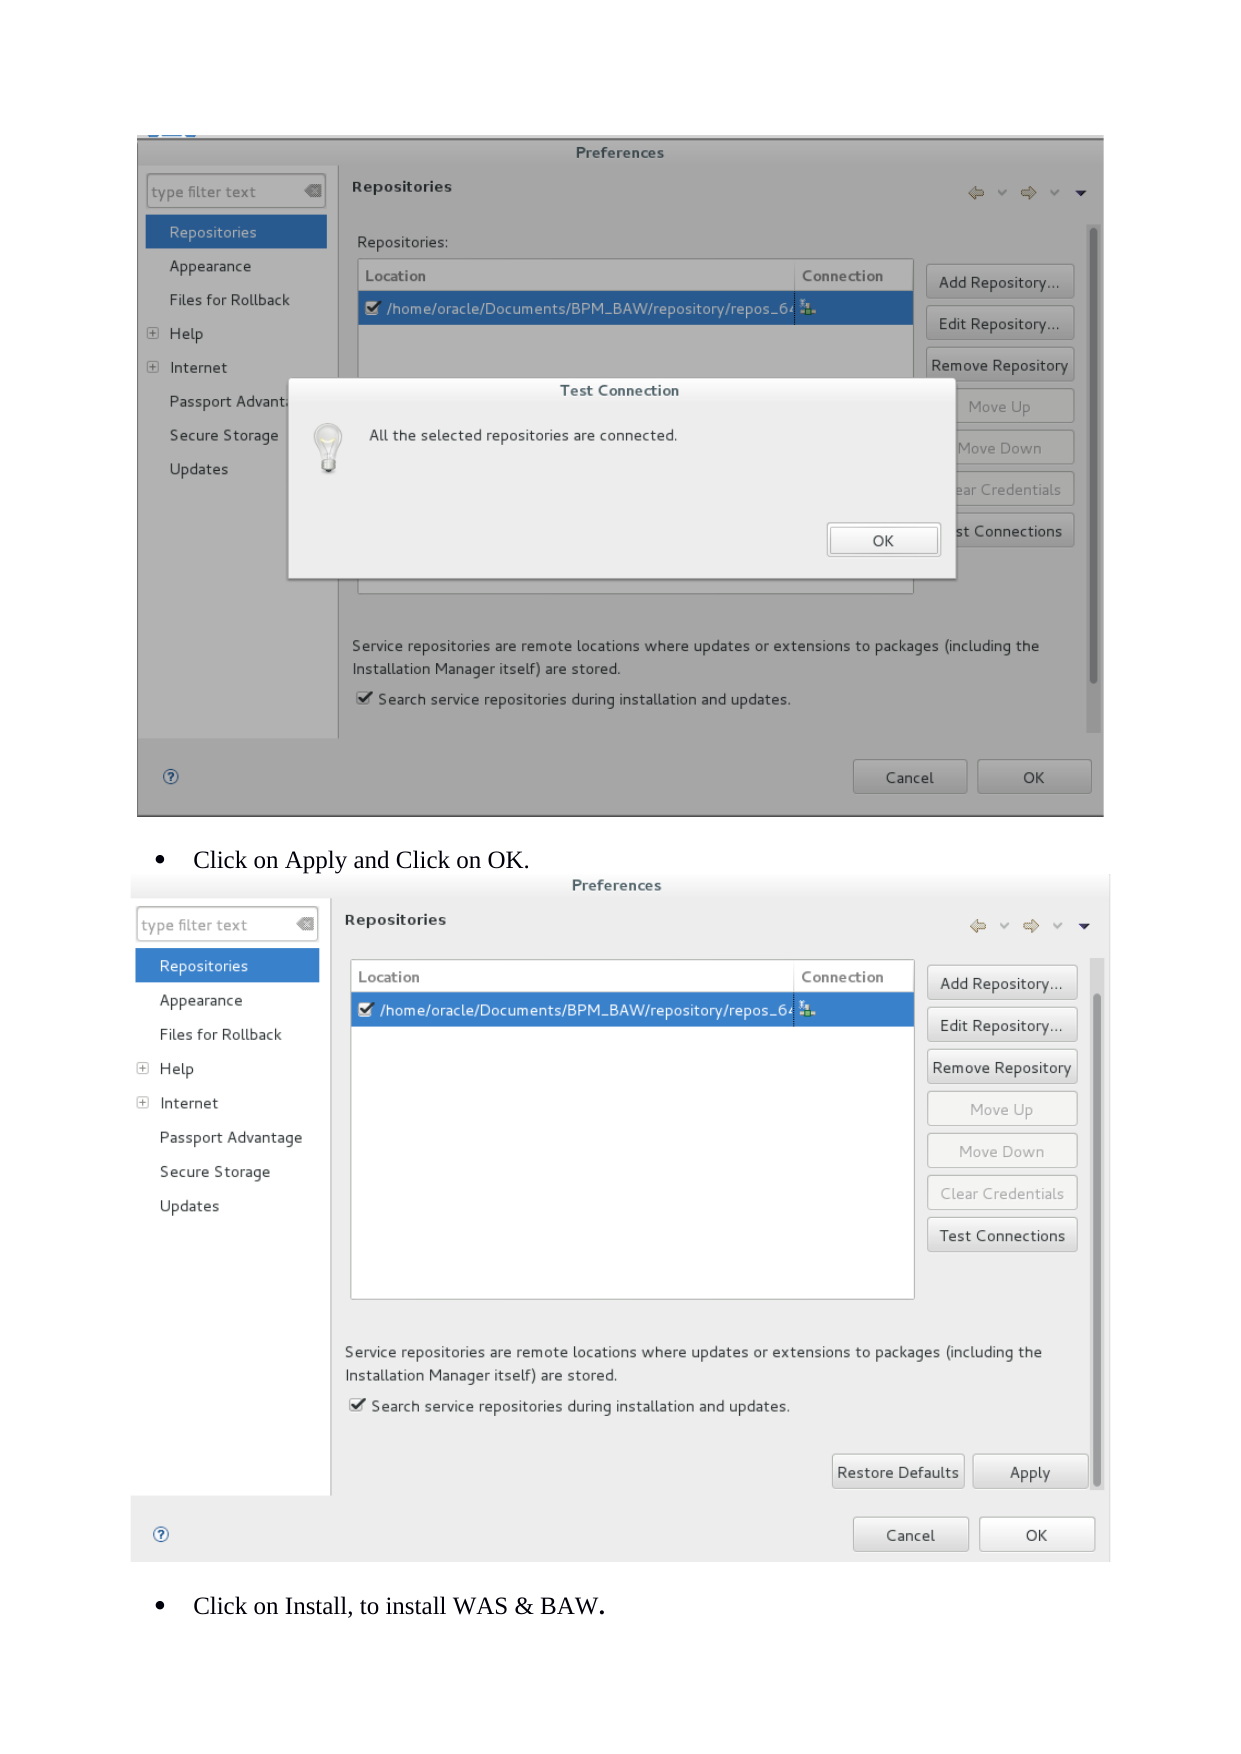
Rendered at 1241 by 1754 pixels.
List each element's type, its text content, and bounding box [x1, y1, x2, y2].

list Click on Install, to install WAS & BAW. [156, 1591, 1123, 1619]
picture [130, 874, 1111, 1562]
list Click on Apply and Click on OK. [156, 846, 1123, 874]
picture [137, 135, 1104, 817]
